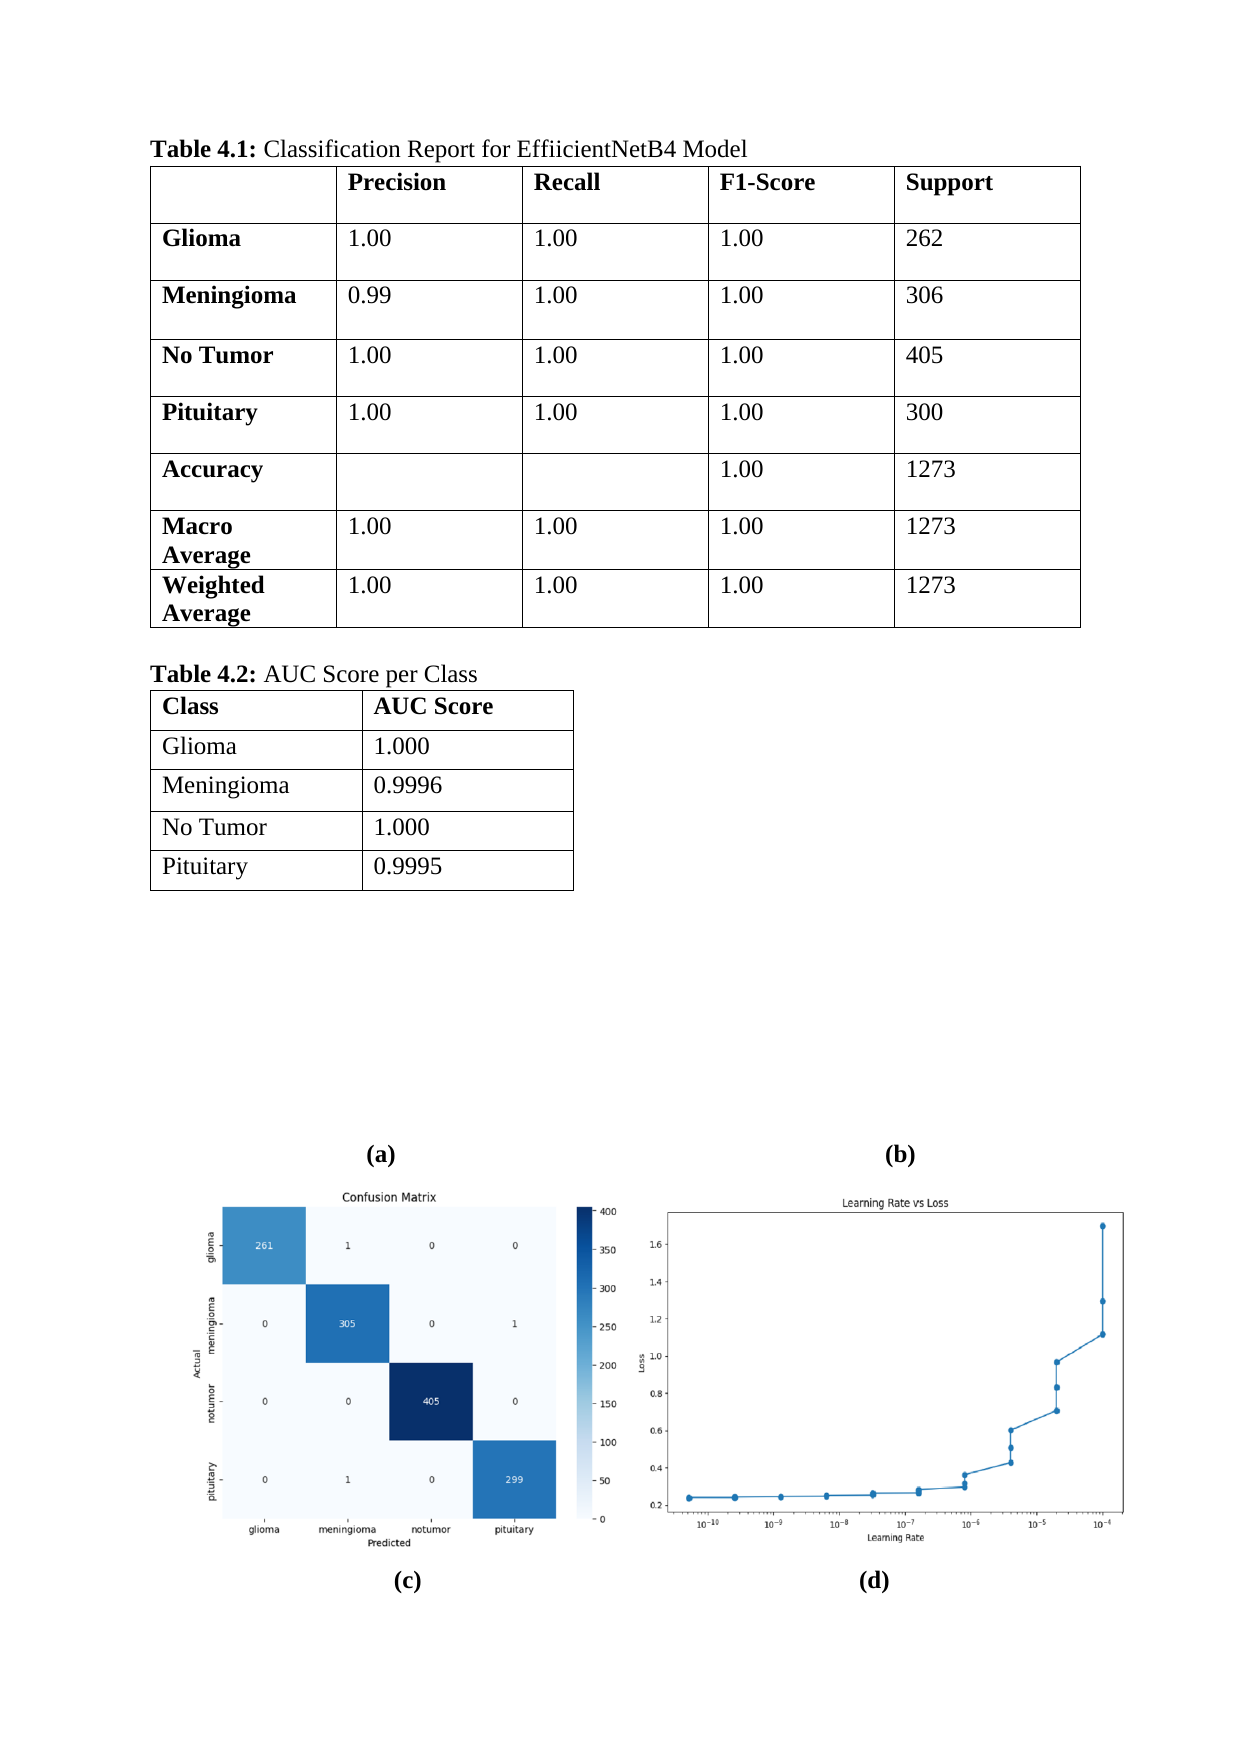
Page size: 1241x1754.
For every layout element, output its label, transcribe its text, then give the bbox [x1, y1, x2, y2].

table_header Class [151, 691, 362, 730]
table_cell 1.00 [523, 570, 708, 627]
table_header Precision [337, 167, 522, 222]
table_cell 1.00 [709, 570, 894, 627]
table_cell 1273 [895, 454, 1080, 510]
table_cell 1.00 [523, 340, 708, 396]
table_cell 1.00 [709, 511, 894, 569]
table_cell Pituitary [151, 397, 336, 453]
table_cell 1.00 [523, 397, 708, 453]
table_cell Glioma [151, 731, 362, 769]
table_cell 1.00 [337, 570, 522, 627]
picture [187, 1187, 1128, 1549]
table_cell 1.00 [709, 454, 894, 510]
table_cell 0.9996 [363, 770, 573, 811]
table_cell [523, 454, 708, 510]
text (c) (d) [150, 1565, 1090, 1594]
table_cell Macro Average [151, 511, 336, 569]
table_cell 1.00 [337, 224, 522, 279]
table_header F1-Score [709, 167, 894, 222]
table_cell [337, 454, 522, 510]
table_header [151, 167, 336, 222]
table_cell No Tumor [151, 340, 336, 396]
table_cell Meningioma [151, 770, 362, 811]
table_cell Glioma [151, 224, 336, 279]
table_cell Pituitary [151, 851, 362, 890]
table_cell 1.00 [337, 340, 522, 396]
table_cell 1.00 [709, 281, 894, 339]
table_cell 1273 [895, 511, 1080, 569]
list (b) [366, 1139, 1090, 1168]
text Table 4.1: Classification Report for EffiicientNetB4 Model [150, 134, 1090, 163]
table_cell 1.00 [523, 224, 708, 279]
table_cell 1.00 [523, 281, 708, 339]
table_header AUC Score [363, 691, 573, 730]
table_cell 405 [895, 340, 1080, 396]
table_cell 0.9995 [363, 851, 573, 890]
table_header Recall [523, 167, 708, 222]
table_cell No Tumor [151, 812, 362, 850]
text Table 4.2: AUC Score per Class [150, 659, 1090, 688]
table_cell 1.00 [337, 511, 522, 569]
table_cell 300 [895, 397, 1080, 453]
table_cell 1.00 [709, 397, 894, 453]
table_cell 306 [895, 281, 1080, 339]
table_cell 262 [895, 224, 1080, 279]
table_header Support [895, 167, 1080, 222]
table_cell 1.000 [363, 731, 573, 769]
table_cell 1.00 [337, 397, 522, 453]
table_cell 1.00 [523, 511, 708, 569]
table_cell 1.00 [709, 224, 894, 279]
table_cell Weighted Average [151, 570, 336, 627]
table_cell Meningioma [151, 281, 336, 339]
table_cell 1.000 [363, 812, 573, 850]
table_cell 1.00 [709, 340, 894, 396]
table_cell 1273 [895, 570, 1080, 627]
table_cell 0.99 [337, 281, 522, 339]
table_cell Accuracy [151, 454, 336, 510]
